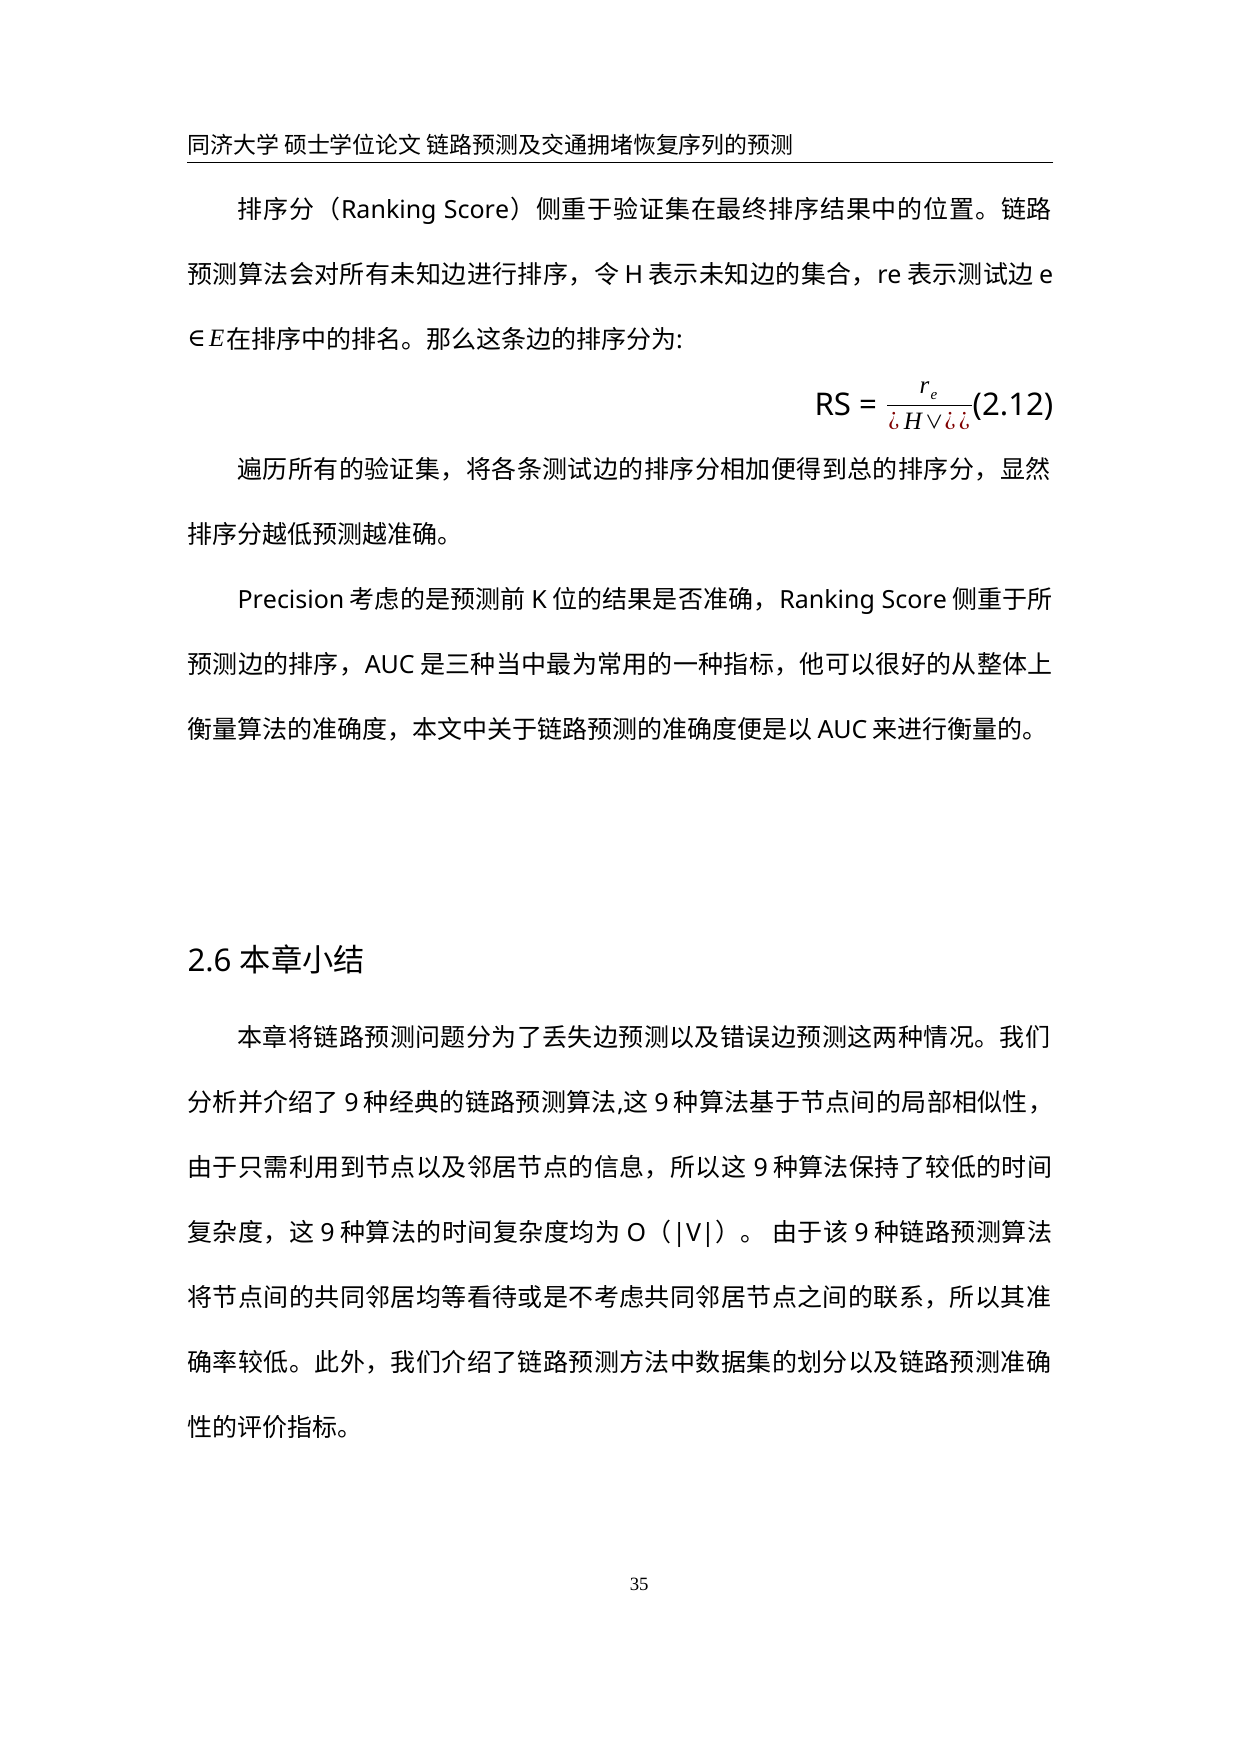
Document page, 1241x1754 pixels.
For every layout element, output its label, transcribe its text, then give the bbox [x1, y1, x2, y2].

text 本章将链路预测问题分为了丢失边预测以及错误边预测这两种情况。我们分析并介绍了9种经典的链路预测算法,这9种算法基于节点间的局部相似性，由于只需利用到节点以及邻居节点的信息，所以这9种算法保持了较低的时间复杂度，这9种算法的时间复杂度均为O（|V|）。 由于该9种链路预测算法将节点间的共同邻居均等看待或是不考虑共同邻居节点之间的联系，所以其准确率较低。此外，我们介绍了链路预测方法中数据集的划分以及链路预测准确性的评价指标。 [187, 1003, 1053, 1458]
text RS = (2.12) [187, 370, 1053, 435]
text Precision考虑的是预测前K位的结果是否准确，Ranking Score侧重于所预测边的排序，AUC是三种当中最为常用的一种指标，他可以很好的从整体上衡量算法的准确度，本文中关于链路预测的准确度便是以AUC来进行衡量的。 [187, 565, 1053, 760]
text 2.6 本章小结 [187, 925, 1053, 990]
text 遍历所有的验证集，将各条测试边的排序分相加便得到总的排序分，显然排序分越低预测越准确。 [187, 435, 1053, 565]
text 排序分（Ranking Score）侧重于验证集在最终排序结果中的位置。链路预测算法会对所有未知边进行排序，令H表示未知边的集合，re表示测试边e 在排序中的排名。那么这条边的排序分为: [187, 175, 1053, 370]
